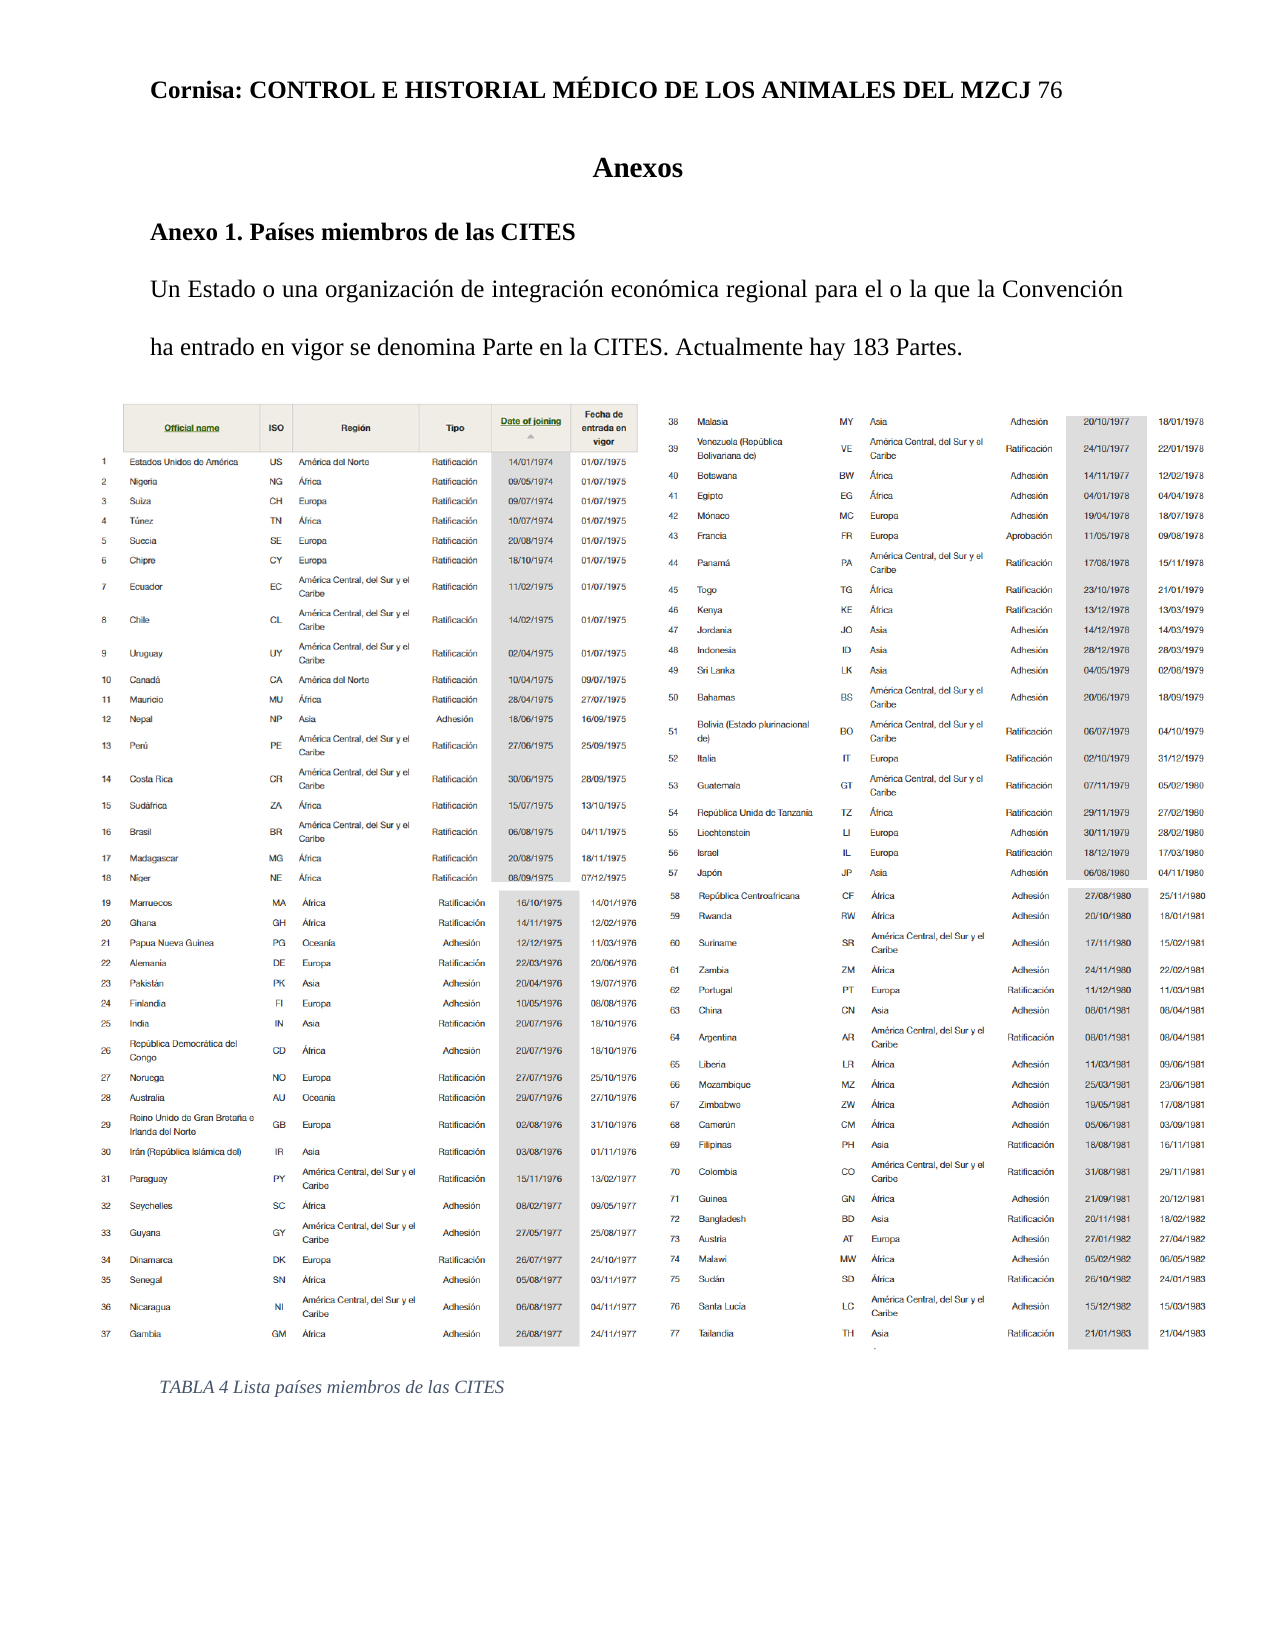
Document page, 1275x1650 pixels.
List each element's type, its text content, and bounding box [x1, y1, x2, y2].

text Un Estado o una organización de integración económica regional para el o la que la Convención ha entrado en vigor se denomina Parte en la CITES. Actualmente hay 183 Partes. [150, 274, 1125, 361]
subtitle Anexo 1. Países miembros de las CITES [150, 217, 1125, 246]
subtitle Anexos [150, 150, 1125, 183]
picture [85, 391, 1223, 1367]
